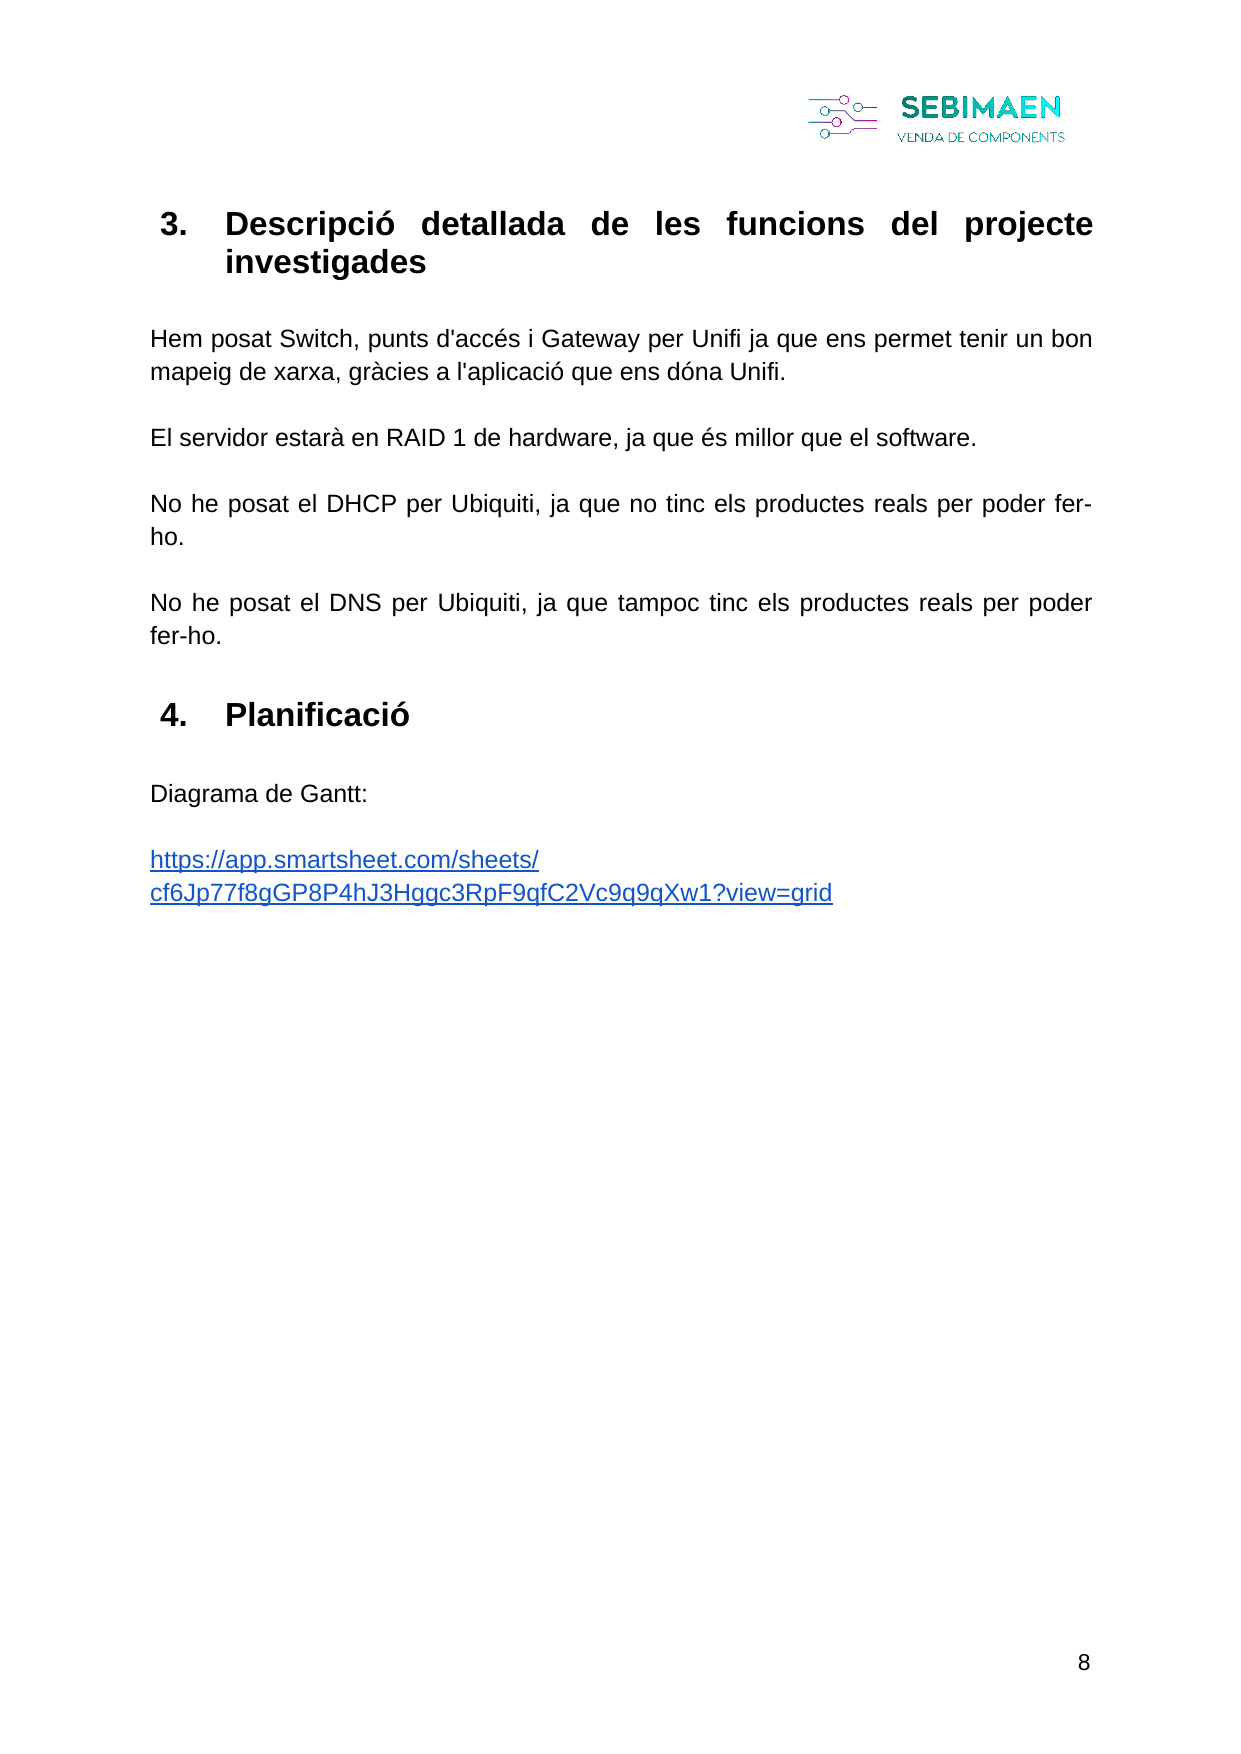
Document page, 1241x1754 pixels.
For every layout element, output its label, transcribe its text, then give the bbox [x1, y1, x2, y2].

subtitle Planificació [187, 695, 1094, 734]
text https://app.smartsheet.com/sheets/cf6Jp77f8gGP8P4hJ3Hggc3RpF9qfC2Vc9q9qXw1?view=grid [150, 845, 1094, 907]
text Hem posat Switch, punts d'accés i Gateway per Unifi ja que ens permet tenir un bon mapeig de xarxa, gràcies a l'aplicació que ens dóna Unifi. [150, 323, 1094, 385]
text Diagrama de Gantt: [150, 779, 1094, 808]
text No he posat el DHCP per Ubiquiti, ja que no tinc els productes reals per poder fer-ho. [150, 489, 1094, 550]
subtitle Descripció detallada de les funcions del projecte investigades [187, 204, 1094, 281]
text El servidor estarà en RAID 1 de hardware, ja que és millor que el software. [150, 423, 1094, 451]
picture [780, 75, 1091, 159]
text No he posat el DNS per Ubiquiti, ja que tampoc tinc els productes reals per poder fer-ho. [150, 588, 1094, 649]
